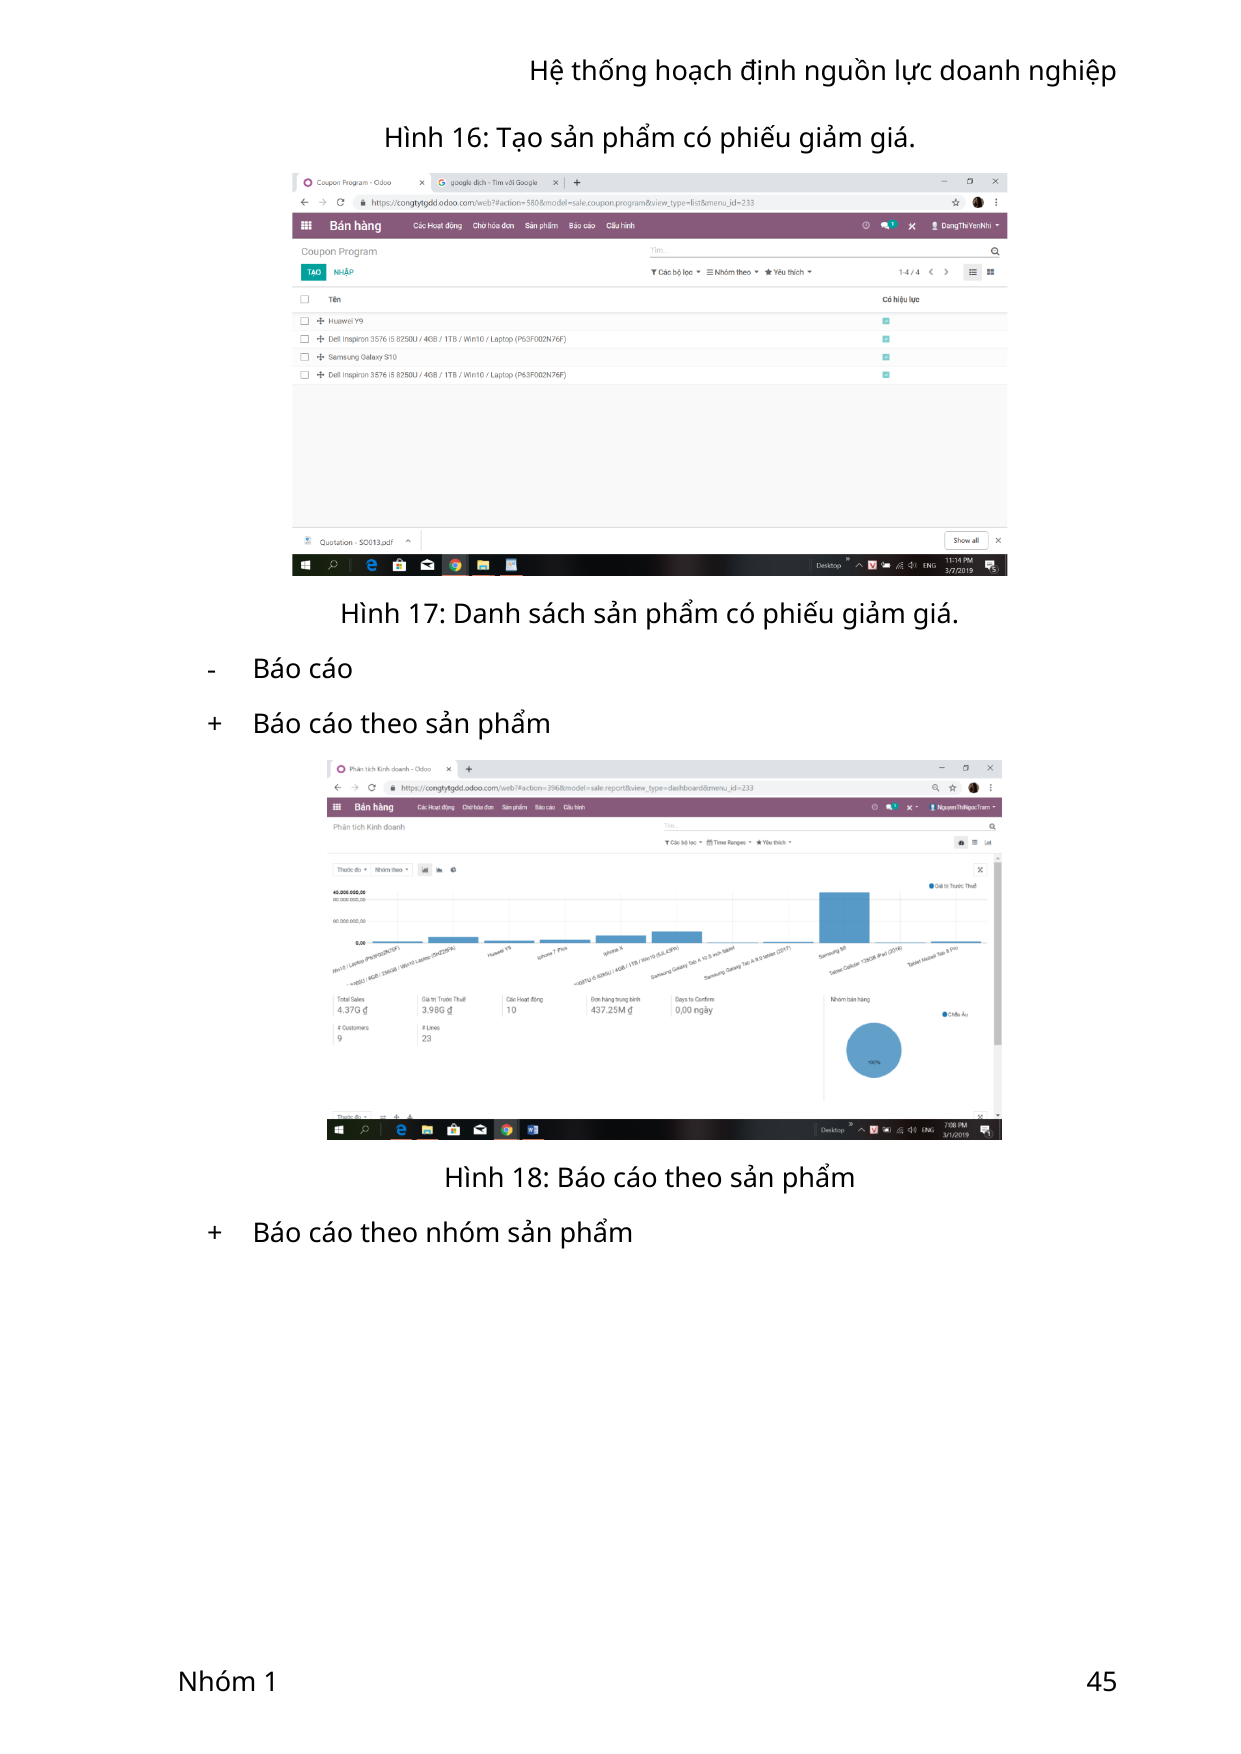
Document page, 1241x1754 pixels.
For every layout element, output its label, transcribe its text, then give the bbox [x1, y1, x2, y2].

list Báo cáo [177, 649, 1122, 686]
picture [292, 173, 1008, 576]
list Báo cáo theo sản phẩm [177, 705, 1122, 742]
picture [327, 760, 1002, 1140]
list Báo cáo theo nhóm sản phẩm [177, 1214, 1122, 1251]
